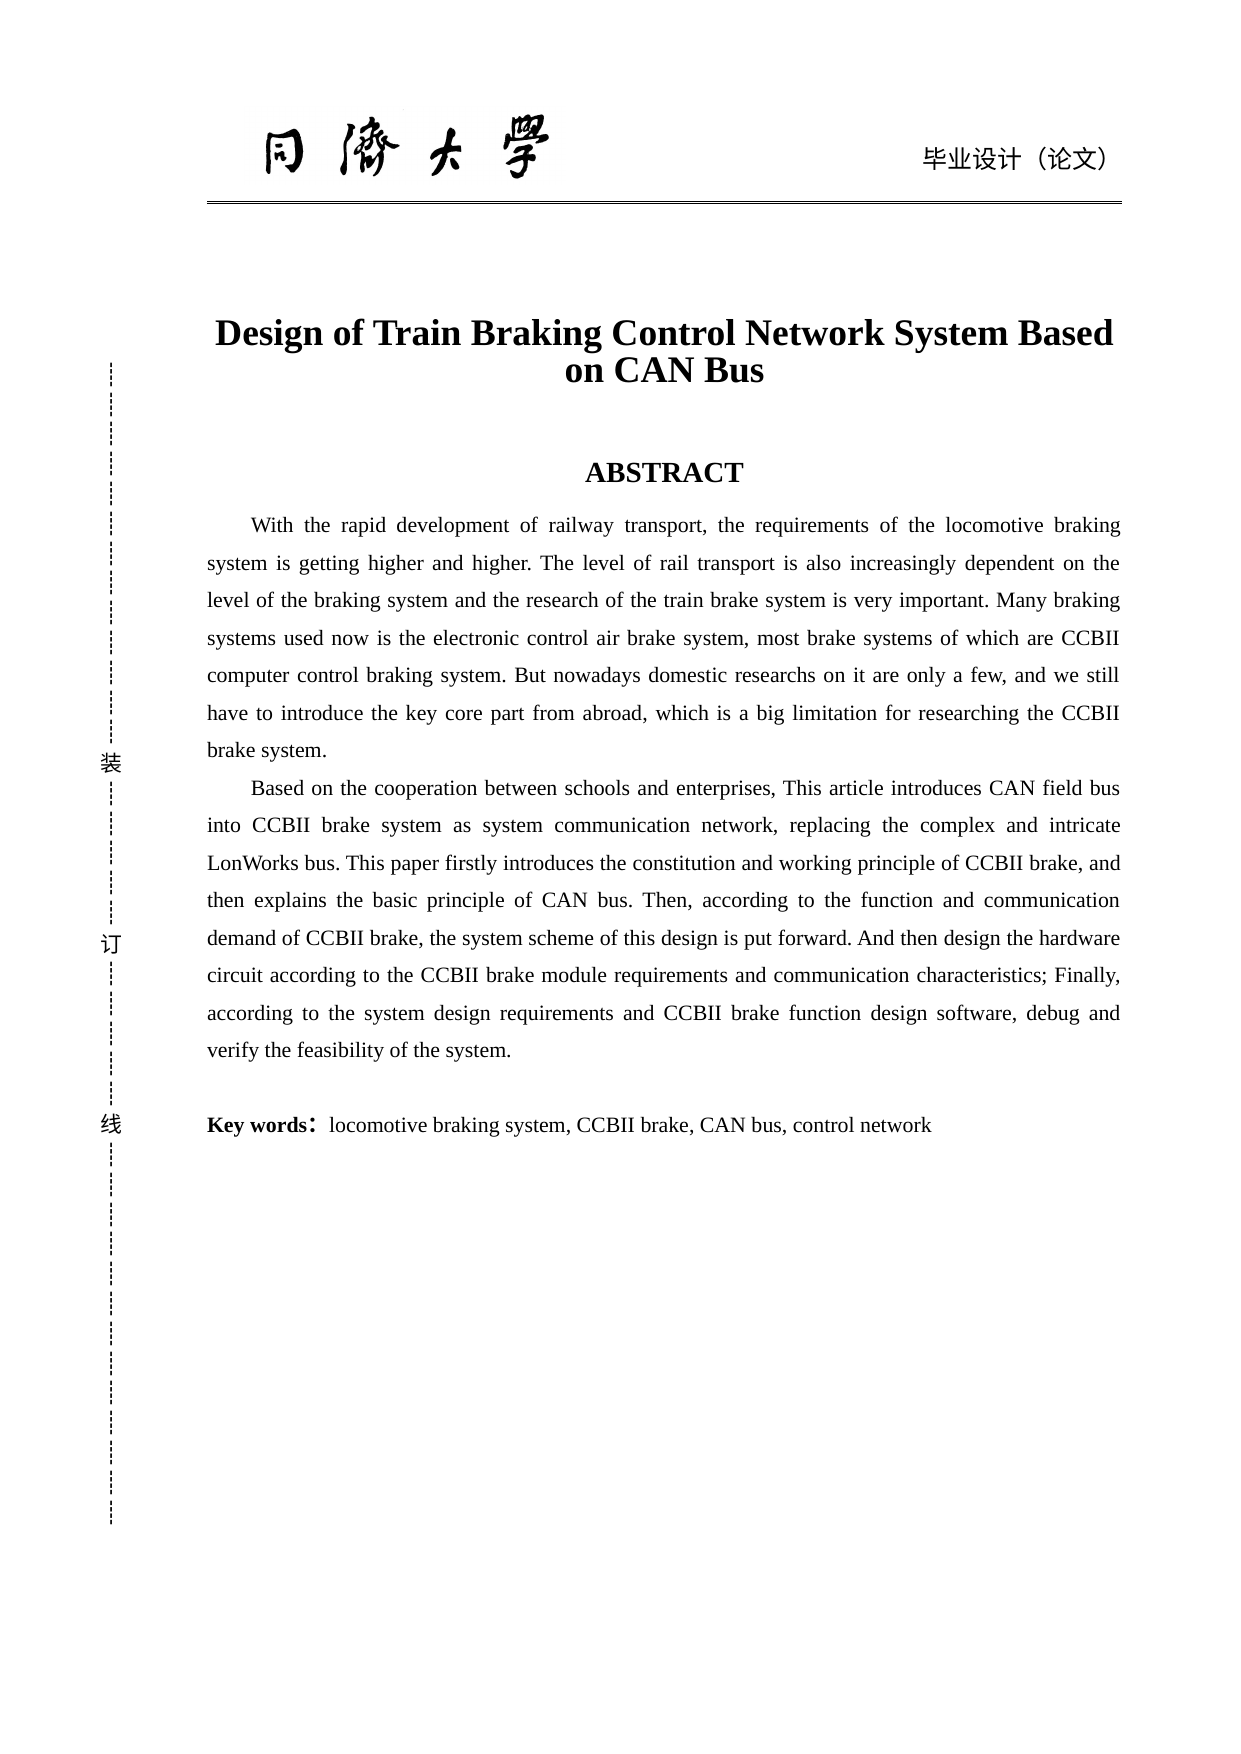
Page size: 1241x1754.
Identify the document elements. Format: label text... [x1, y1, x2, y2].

text ABSTRACT [207, 453, 1122, 490]
text Key words：locomotive braking system, CCBII brake, CAN bus, control network [207, 1103, 1122, 1140]
text Based on the cooperation between schools and enterprises, This article introduces CAN field bus into CCBII brake system as system communication network, replacing the complex and intricate LonWorks bus. This paper firstly introduces the constitution and working principle of CCBII brake, and then explains the basic principle of CAN bus. Then, according to the function and communication demand of CCBII brake, the system scheme of this design is put forward. And then design the hardware circuit according to the CCBII brake module requirements and communication characteristics; Finally, according to the system design requirements and CCBII brake function design software, debug and verify the feasibility of the system. [207, 765, 1122, 1065]
picture [244, 106, 567, 185]
text With the rapid development of railway transport, the requirements of the locomotive braking system is getting higher and higher. The level of rail transport is also increasingly dependent on the level of the braking system and the research of the train brake system is very important. Many braking systems used now is the electronic control air brake system, most brake systems of which are CCBII computer control braking system. But nowadays domestic researchs on it are only a few, and we still have to introduce the key core part from abroad, which is a big limitation for researching the CCBII brake system. [207, 503, 1122, 765]
text Design of Train Braking Control Network System Based on CAN Bus [207, 315, 1122, 390]
